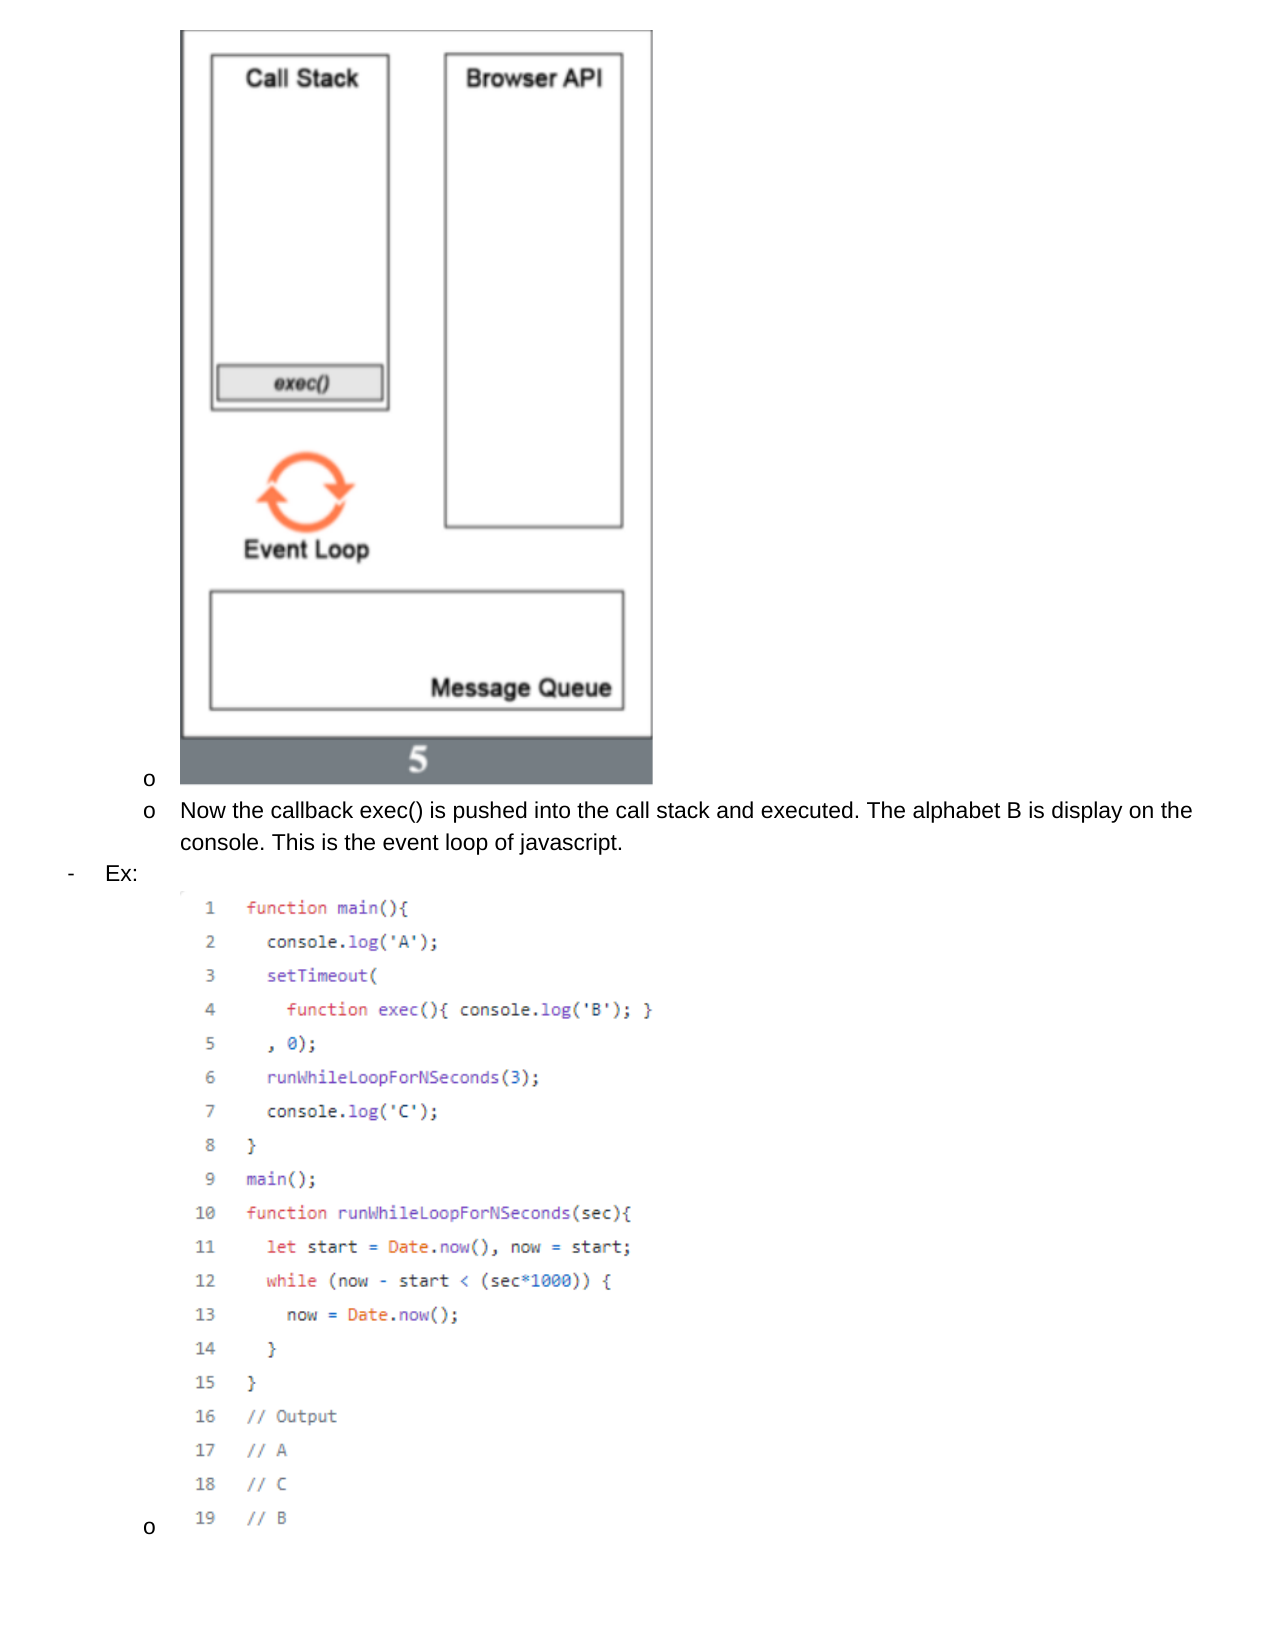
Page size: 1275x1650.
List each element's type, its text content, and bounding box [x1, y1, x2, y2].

list Now the callback exec() is pushed into the call stack and executed. The alphabet B is display on the console. This is the event loop of javascript. [142, 797, 1245, 856]
list Ex: [67, 859, 1245, 887]
picture [180, 891, 663, 1535]
picture [180, 30, 653, 787]
